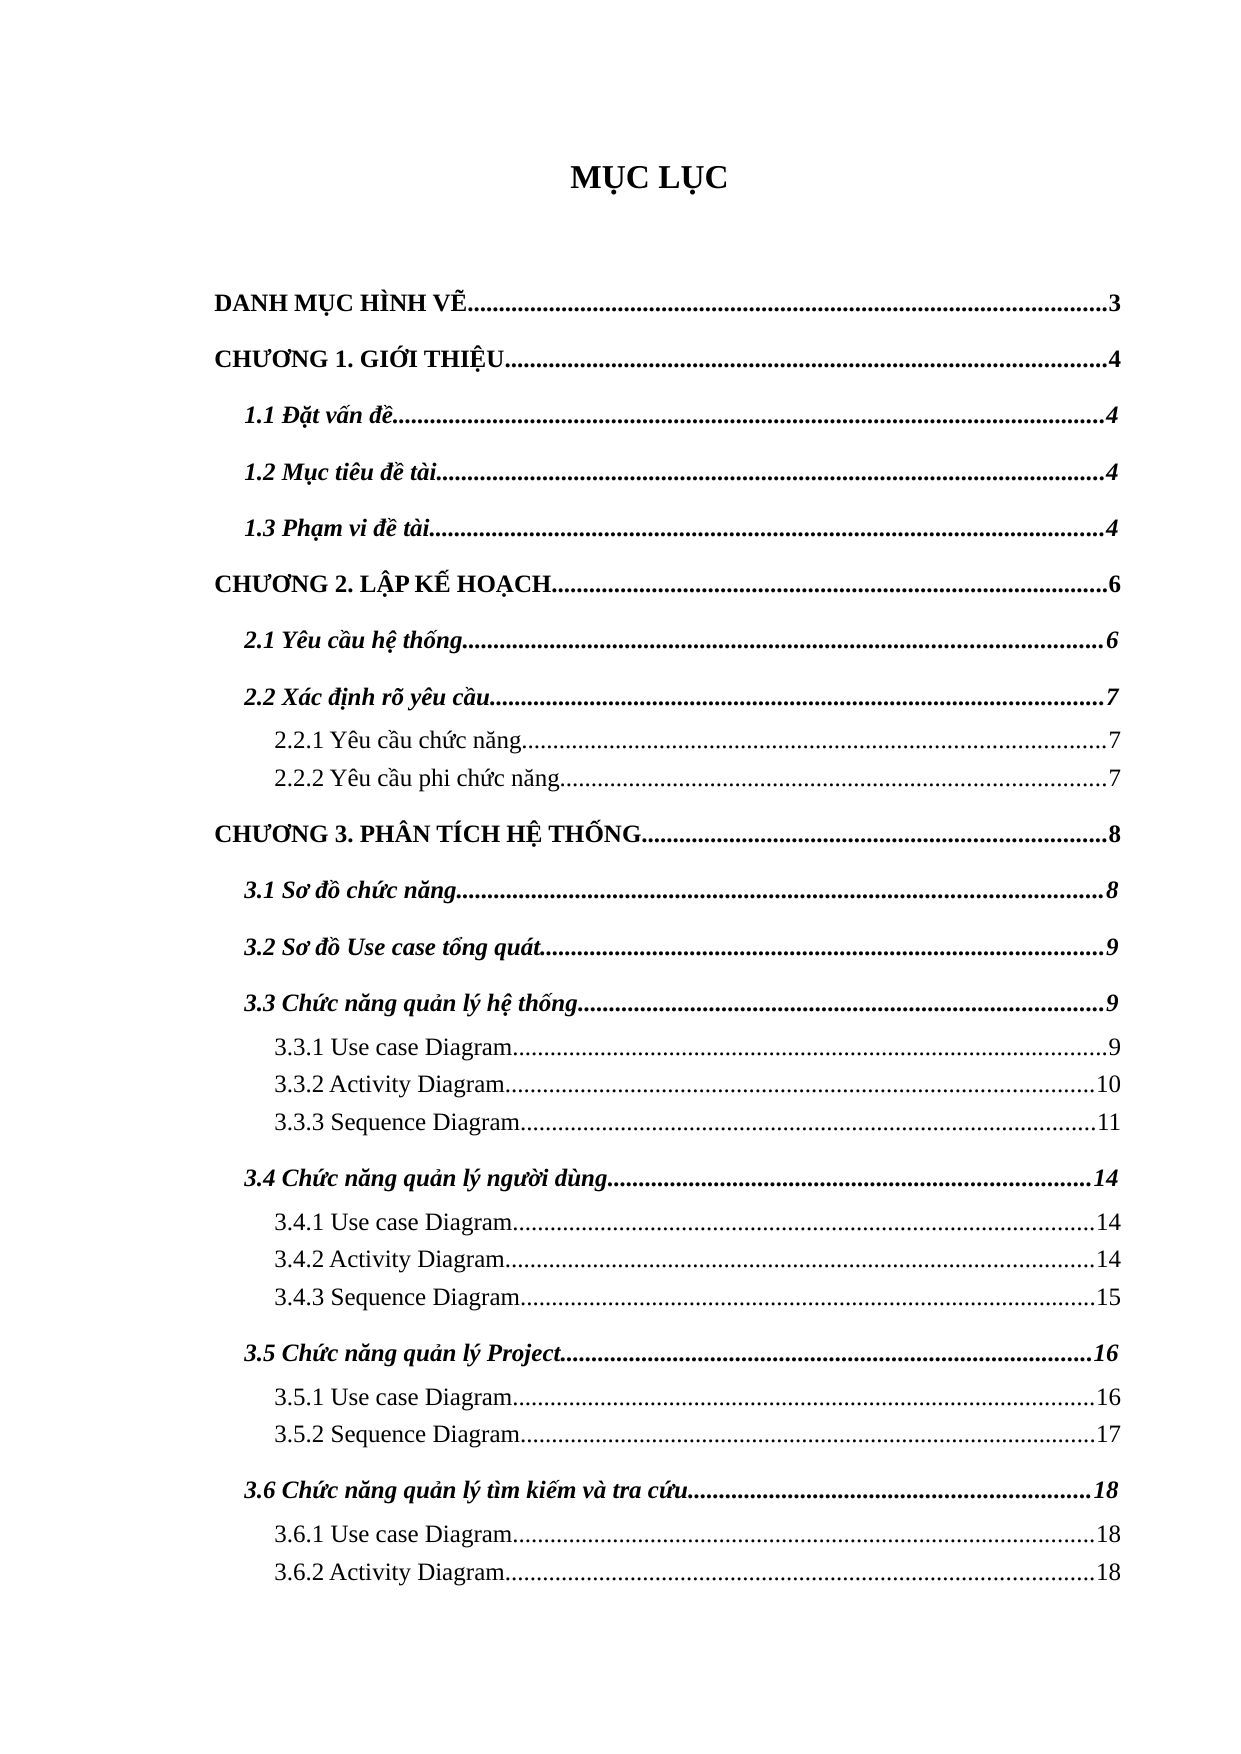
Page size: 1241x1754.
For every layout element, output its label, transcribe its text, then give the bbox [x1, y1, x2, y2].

text 3.2 Sơ đồ Use case tổng quát 9 [207, 927, 1122, 965]
text 3.6.2 Activity Diagram 18 [237, 1552, 1122, 1590]
text 3.4.2 Activity Diagram 14 [237, 1240, 1122, 1277]
text 3.6 Chức năng quản lý tìm kiếm và tra cứu 18 [207, 1471, 1122, 1509]
text 3.4 Chức năng quản lý người dùng 14 [207, 1159, 1122, 1196]
text CHƯƠNG 2. LẬP KẾ HOẠCH 6 [177, 565, 1122, 602]
text 2.1 Yêu cầu hệ thống 6 [207, 621, 1122, 659]
text 3.5.2 Sequence Diagram 17 [237, 1415, 1122, 1452]
text 2.2 Xác định rõ yêu cầu 7 [207, 677, 1122, 715]
text 3.4.1 Use case Diagram 14 [237, 1202, 1122, 1240]
text DANH MỤC HÌNH VẼ 3 [177, 284, 1122, 321]
text 3.3.1 Use case Diagram 9 [237, 1027, 1122, 1065]
text MỤC LỤC [177, 139, 1122, 214]
text 3.5.1 Use case Diagram 16 [237, 1377, 1122, 1415]
text 2.2.2 Yêu cầu phi chức năng 7 [237, 759, 1122, 796]
text 2.2.1 Yêu cầu chức năng 7 [237, 721, 1122, 759]
text 3.5 Chức năng quản lý Project 16 [207, 1334, 1122, 1371]
text 1.3 Phạm vi đề tài 4 [207, 509, 1122, 546]
text 1.1 Đặt vấn đề 4 [207, 396, 1122, 434]
text 3.1 Sơ đồ chức năng 8 [207, 871, 1122, 909]
text 3.6.1 Use case Diagram 18 [237, 1515, 1122, 1552]
text 3.3.3 Sequence Diagram 11 [237, 1102, 1122, 1140]
text 3.4.3 Sequence Diagram 15 [237, 1277, 1122, 1315]
text 3.3 Chức năng quản lý hệ thống 9 [207, 984, 1122, 1021]
text 1.2 Mục tiêu đề tài 4 [207, 452, 1122, 490]
text CHƯƠNG 3. PHÂN TÍCH HỆ THỐNG 8 [177, 815, 1122, 852]
text 3.3.2 Activity Diagram 10 [237, 1065, 1122, 1102]
text CHƯƠNG 1. GIỚI THIỆU 4 [177, 340, 1122, 377]
